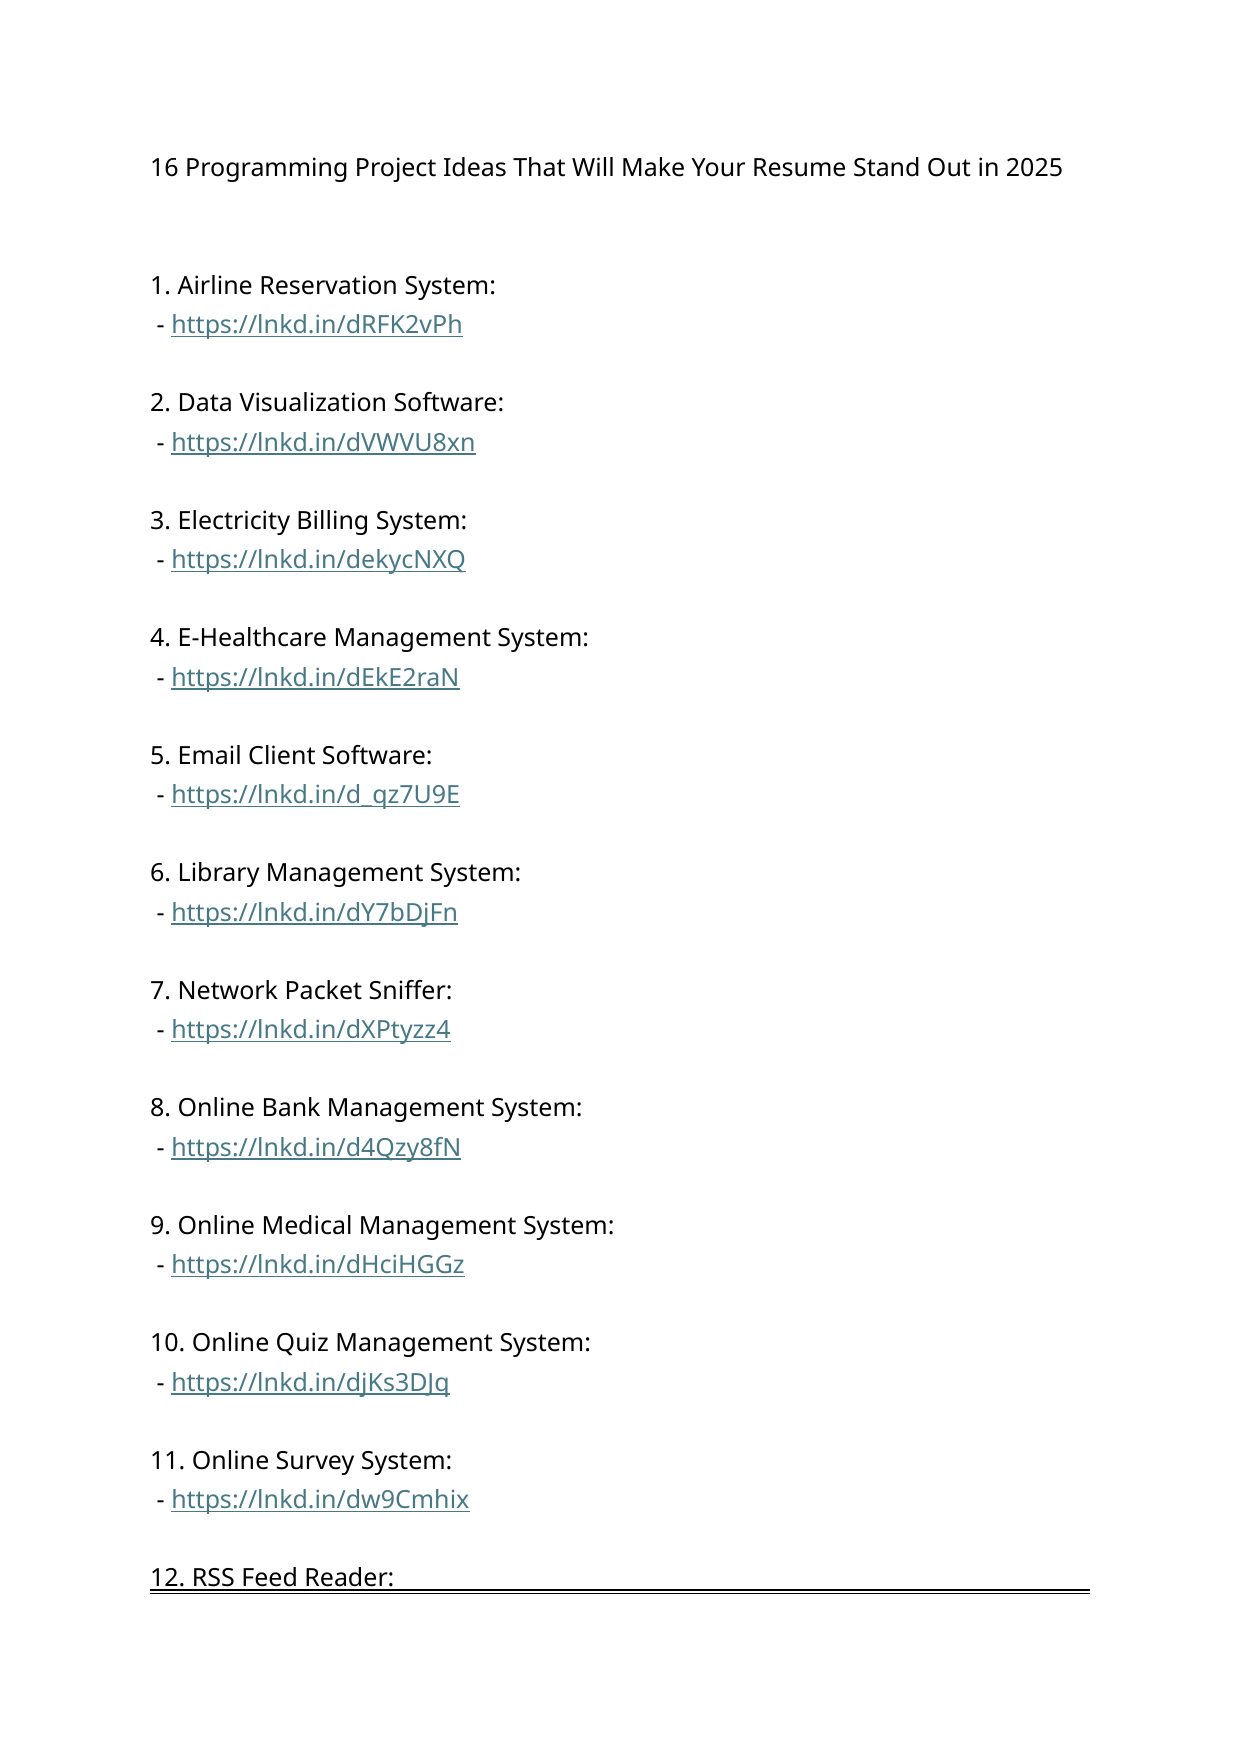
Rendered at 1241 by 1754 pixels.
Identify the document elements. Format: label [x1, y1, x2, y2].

text [150, 150, 1090, 1589]
